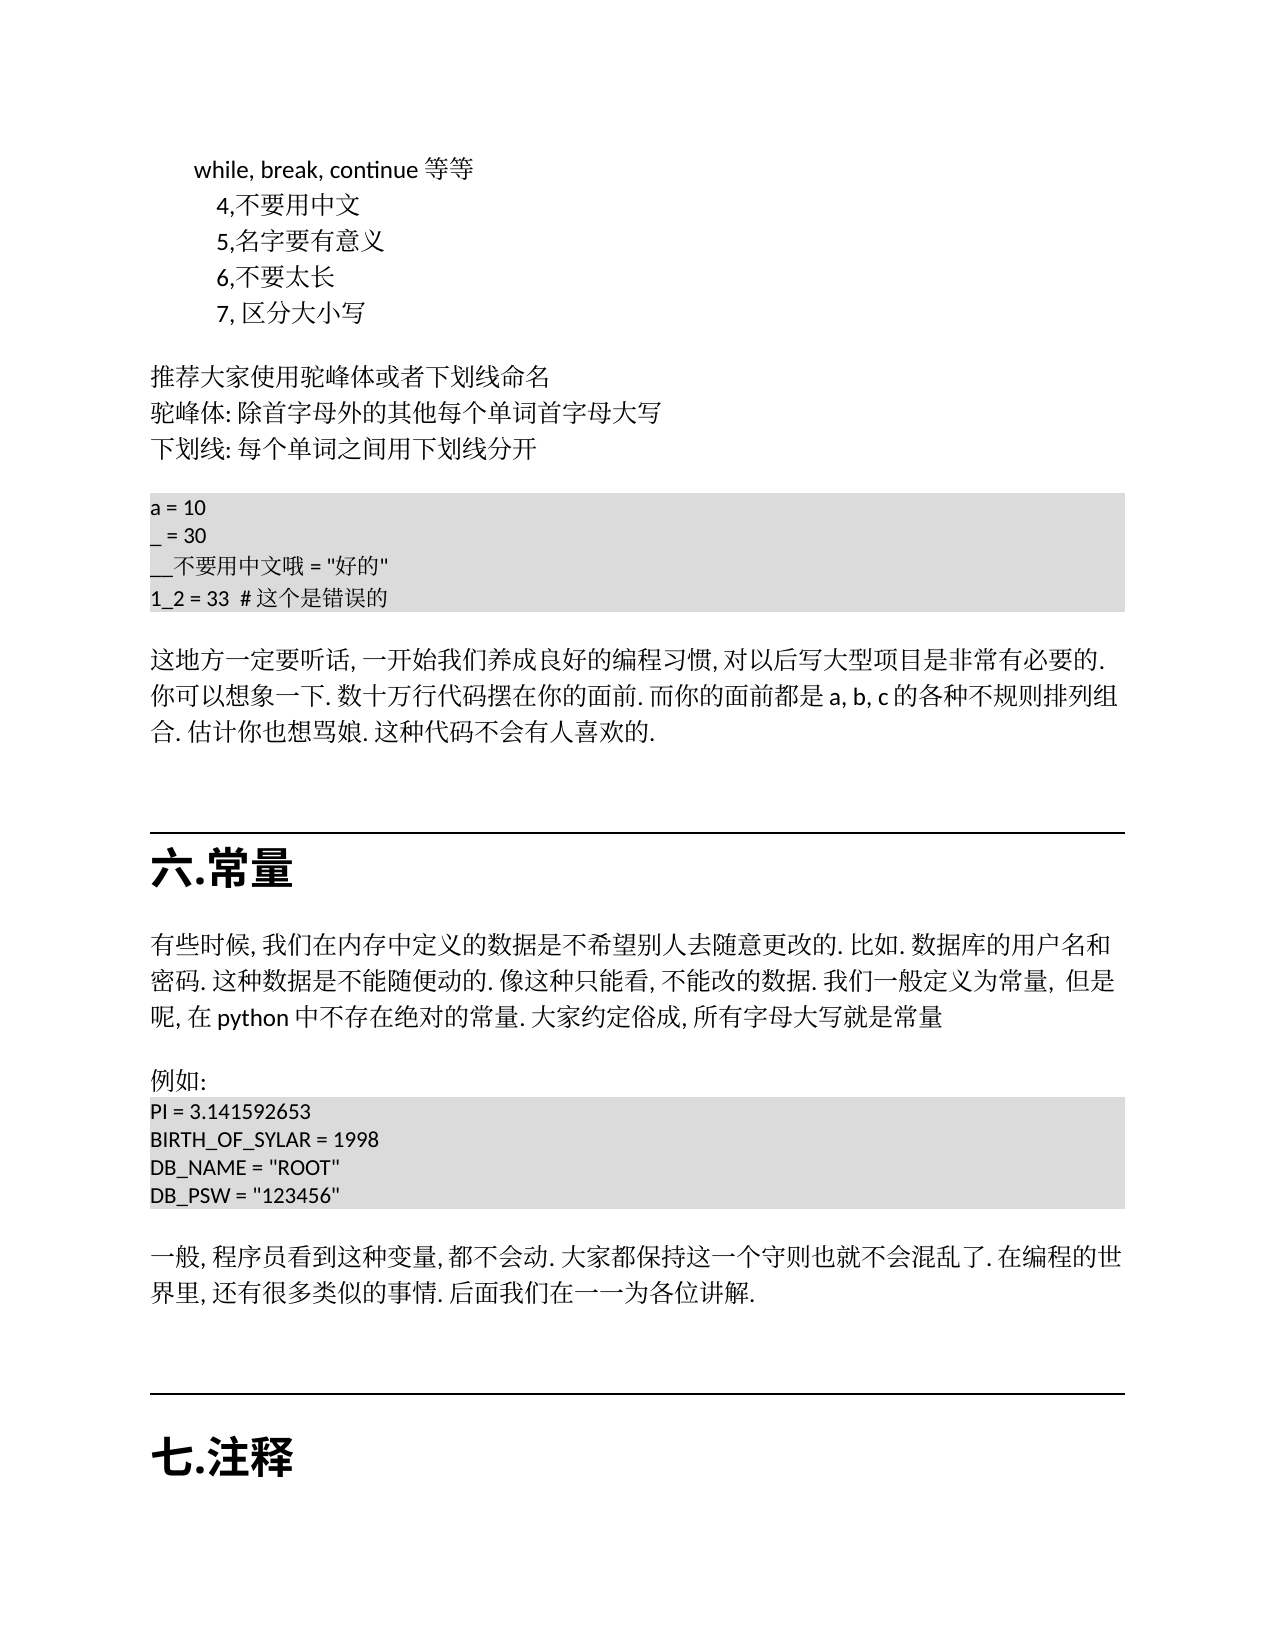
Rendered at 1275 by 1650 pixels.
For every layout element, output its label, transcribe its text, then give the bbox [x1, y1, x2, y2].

text 例如: [150, 1061, 1125, 1097]
text 有些时候, 我们在内存中定义的数据是不希望别人去随意更改的. 比如. 数据库的用户名和密码. 这种数据是不能随便动的. 像这种只能看, 不能改的数据. 我们一般定义为常量, 但是呢, 在python中不存在绝对的常量. 大家约定俗成, 所有字母大写就是常量 [150, 926, 1125, 1033]
text 推荐大家使用驼峰体或者下划线命名 [150, 358, 1125, 394]
text 6,不要太长 [194, 258, 1125, 294]
text 这地方一定要听话, 一开始我们养成良好的编程习惯, 对以后写大型项目是非常有必要的. 你可以想象一下. 数十万行代码摆在你的面前. 而你的面前都是a, b, c的各种不规则排列组合. 估计你也想骂娘. 这种代码不会有人喜欢的. [150, 641, 1125, 748]
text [194, 150, 1125, 186]
text BIRTH_OF_SYLAR = 1998 [150, 1125, 1125, 1153]
text __不要用中文哦 = "好的" [150, 549, 1125, 581]
text DB_NAME = "ROOT" [150, 1153, 1125, 1181]
text PI = 3.141592653 [150, 1097, 1125, 1125]
text 1_2 = 33 # 这个是错误的 [150, 581, 1125, 612]
text 7, 区分大小写 [194, 294, 1125, 330]
text 驼峰体: 除首字母外的其他每个单词首字母大写 [150, 394, 1125, 429]
text a = 10 [150, 493, 1125, 522]
text _ = 30 [150, 522, 1125, 549]
text 一般, 程序员看到这种变量, 都不会动. 大家都保持这一个守则也就不会混乱了. 在编程的世界里, 还有很多类似的事情. 后面我们在一一为各位讲解. [150, 1237, 1125, 1309]
text 5,名字要有意义 [194, 222, 1125, 258]
text 下划线: 每个单词之间用下划线分开 [150, 429, 1125, 466]
text DB_PSW = "123456" [150, 1181, 1125, 1209]
text 4,不要用中文 [194, 186, 1125, 222]
